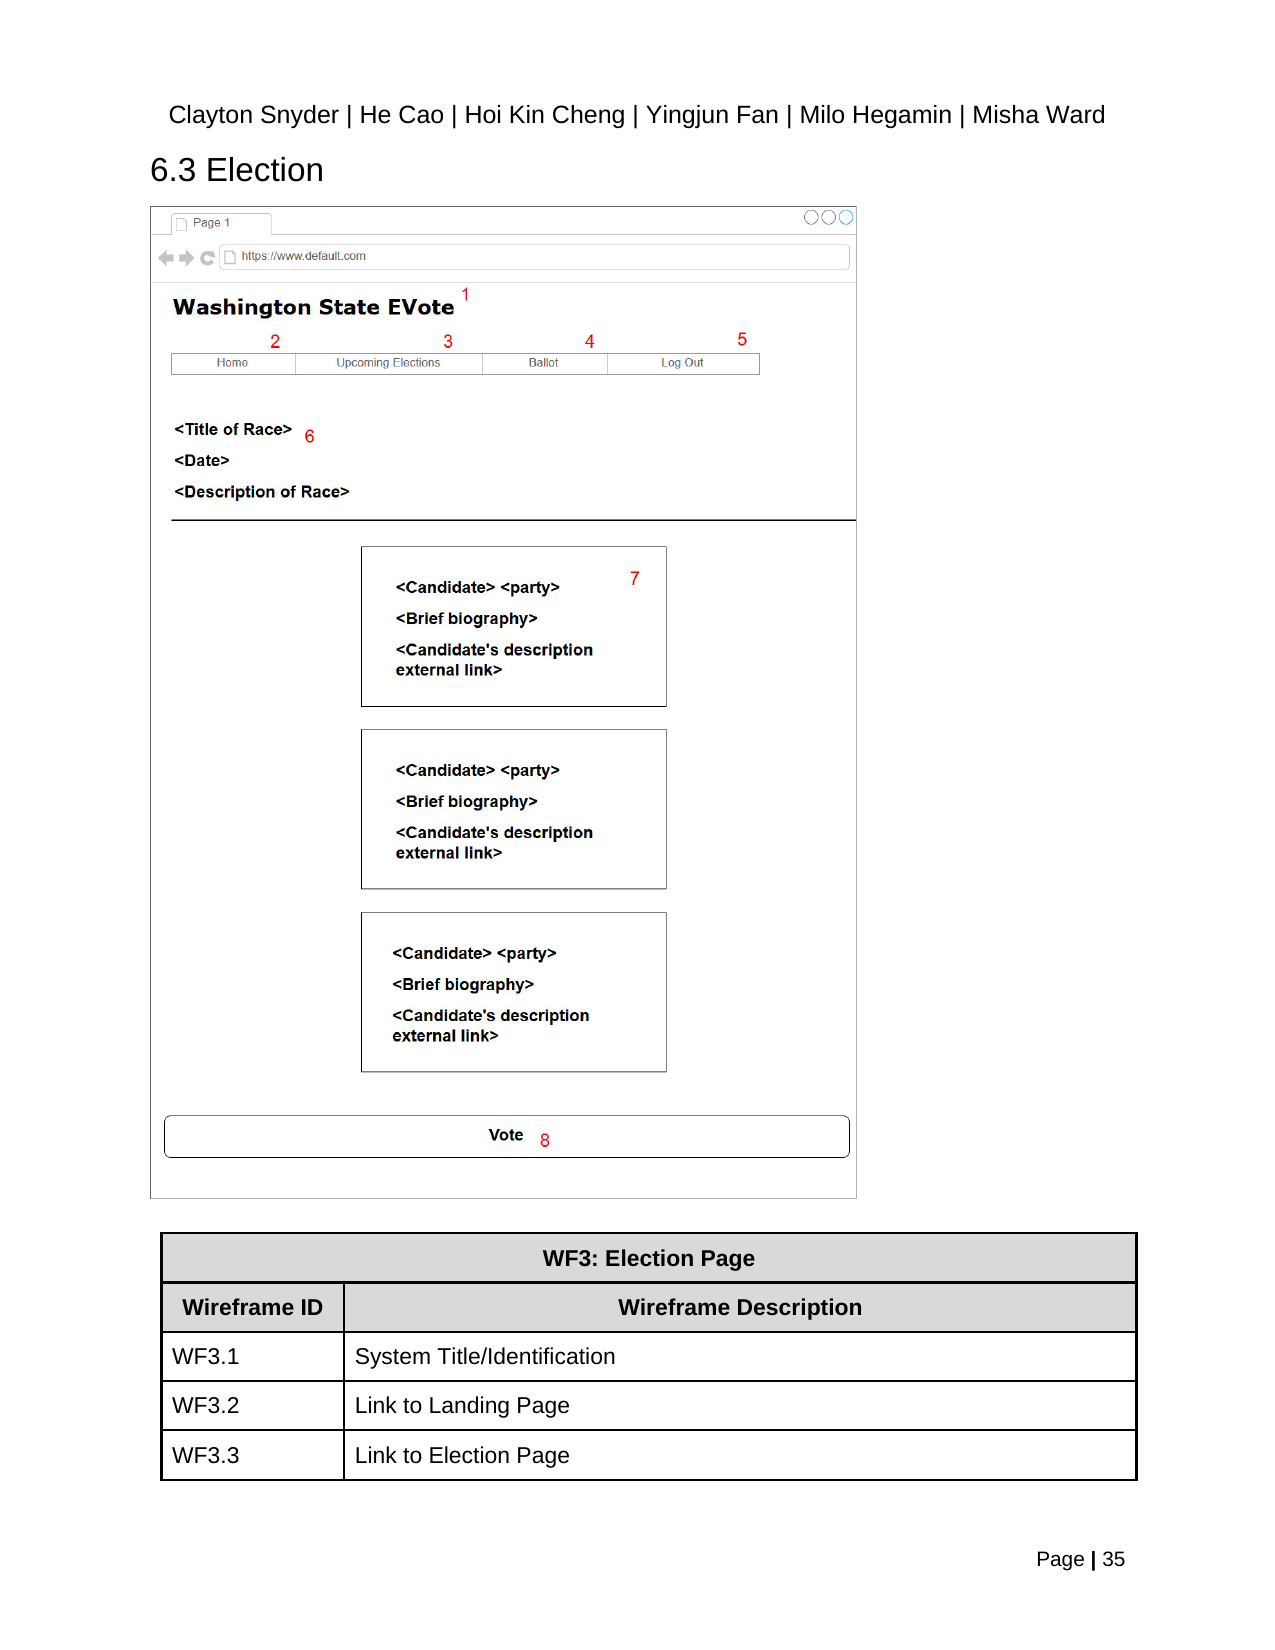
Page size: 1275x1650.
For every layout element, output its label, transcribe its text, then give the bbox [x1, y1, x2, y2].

table_cell Link to Election Page [345, 1431, 1135, 1478]
table_cell Wireframe ID [163, 1284, 343, 1331]
table_header WF3: Election Page [163, 1234, 1135, 1281]
table_cell WF3.1 [163, 1333, 343, 1380]
table_cell WF3.3 [163, 1431, 343, 1478]
table_cell WF3.2 [163, 1382, 343, 1429]
table_cell Link to Landing Page [345, 1382, 1135, 1429]
subtitle 6.3 Election [150, 150, 1125, 188]
picture [150, 206, 857, 1199]
table_cell System Title/Identification [345, 1333, 1135, 1380]
table_cell Wireframe Description [345, 1284, 1135, 1331]
